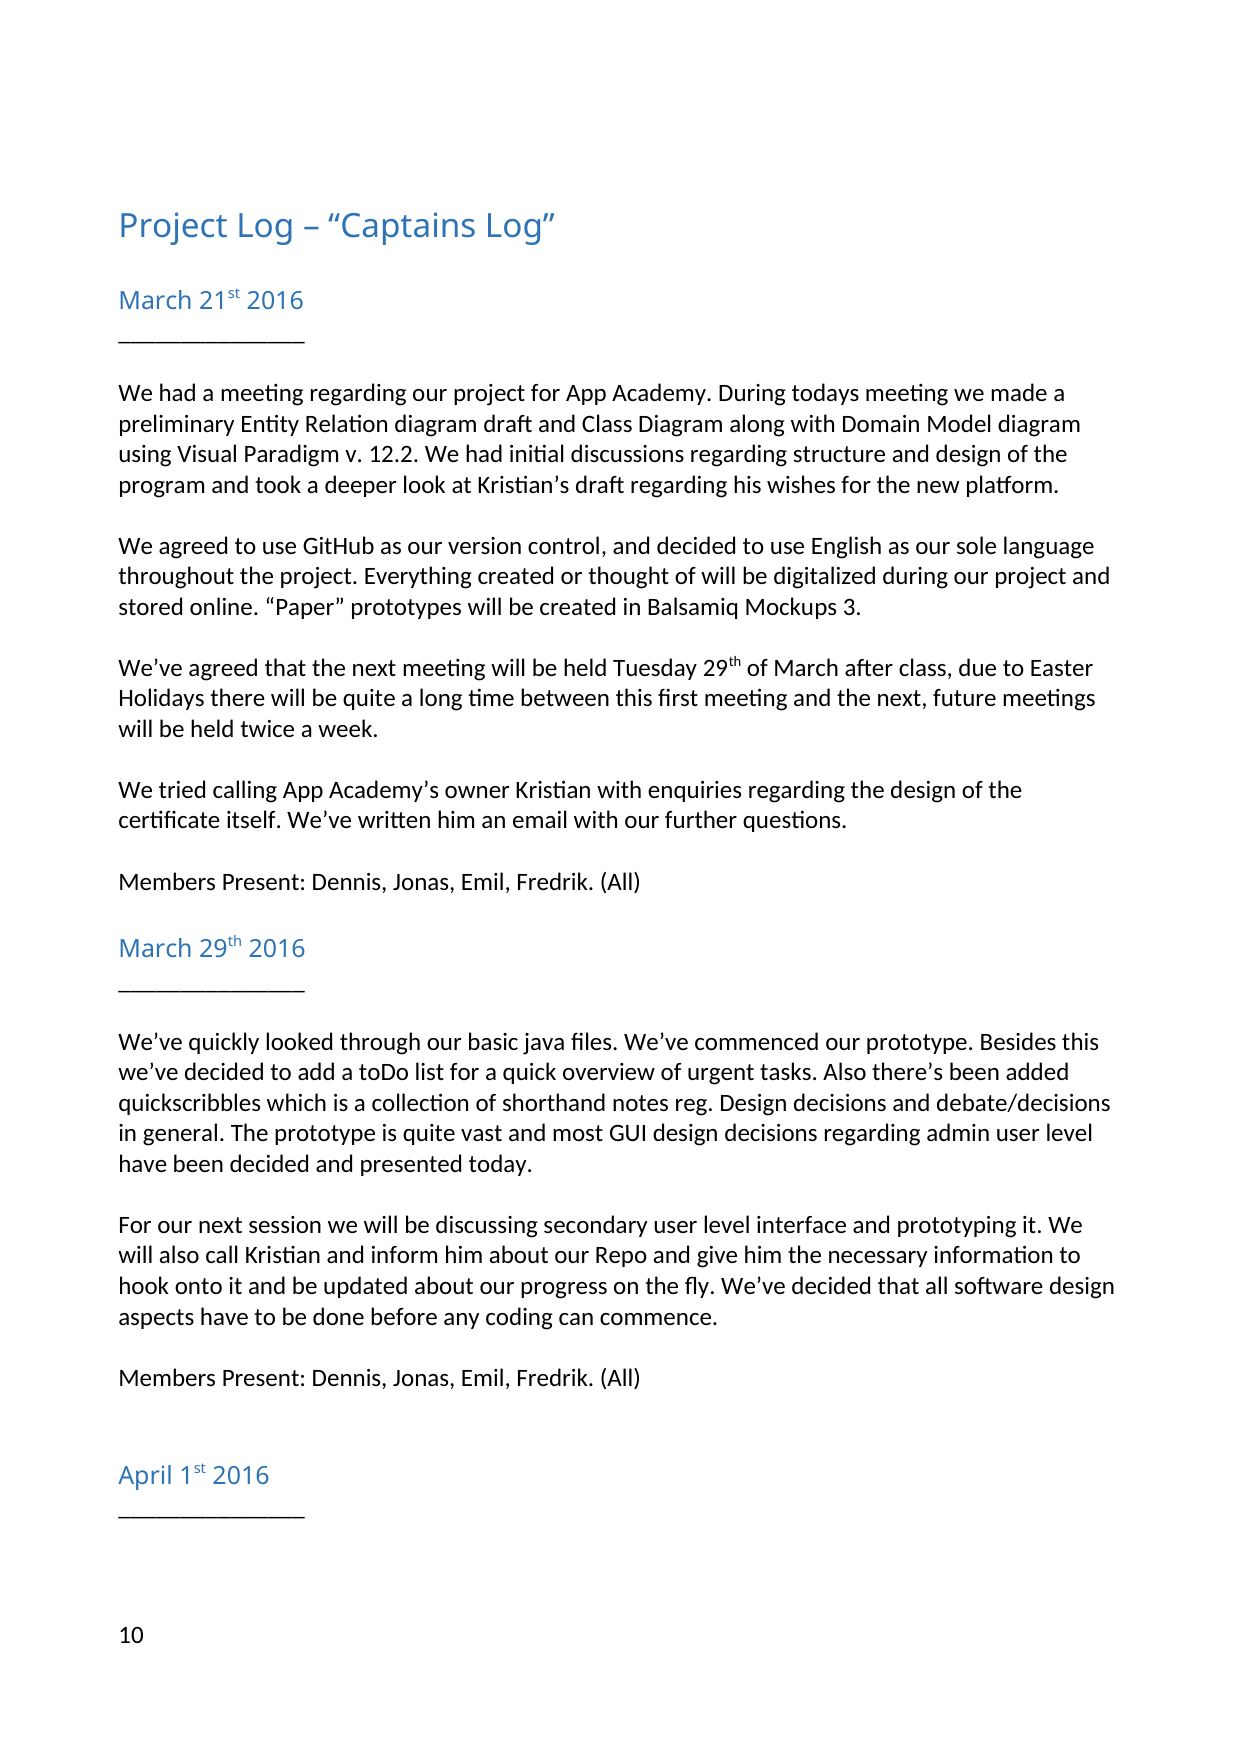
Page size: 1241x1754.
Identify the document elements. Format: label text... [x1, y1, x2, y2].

subtitle Project Log – “Captains Log” [118, 202, 1122, 248]
text _______________ [118, 965, 1122, 996]
text Members Present: Dennis, Jonas, Emil, Fredrik. (All) [118, 1362, 1122, 1392]
subtitle March 29th 2016 [118, 931, 1122, 965]
text _______________ [118, 1492, 1122, 1522]
text We’ve agreed that the next meeting will be held Tuesday 29th of March after class, due to Easter Holidays there will be quite a long time between this first meeting and the next, future meetings will be held twice a week. [118, 652, 1122, 744]
subtitle April 1st 2016 [118, 1457, 1122, 1492]
text We had a meeting regarding our project for App Academy. During todays meeting we made a preliminary Entity Relation diagram draft and Class Diagram along with Domain Model diagram using Visual Paradigm v. 12.2. We had initial discussions regarding structure and design of the program and took a deeper look at Kristian’s draft regarding his wishes for the new platform. [118, 377, 1122, 499]
subtitle March 21st 2016 [118, 282, 1122, 316]
text We agreed to use GitHub as our version control, and decided to use English as our sole language throughout the project. Everything created or thought of will be digitalized during our project and stored online. “Paper” prototypes will be created in Balsamiq Mockups 3. [118, 530, 1122, 622]
text For our next session we will be discussing secondary user level interface and prototyping it. We will also call Kristian and inform him about our Repo and give him the necessary information to hook onto it and be updated about our progress on the fly. We’ve decided that all software design aspects have to be done before any coding can commence. [118, 1209, 1122, 1331]
text Members Present: Dennis, Jonas, Emil, Fredrik. (All) [118, 866, 1122, 896]
text We’ve quickly looked through our basic java files. We’ve commenced our prototype. Besides this we’ve decided to add a toDo list for a quick overview of urgent tasks. Also there’s been added quickscribbles which is a collection of shorthand notes reg. Design decisions and debate/decisions in general. The prototype is quite vast and most GUI design decisions regarding admin user level have been decided and presented today. [118, 1026, 1122, 1179]
text We tried calling App Academy’s owner Kristian with enquiries regarding the design of the certificate itself. We’ve written him an email with our further questions. [118, 774, 1122, 835]
text _______________ [118, 316, 1122, 347]
